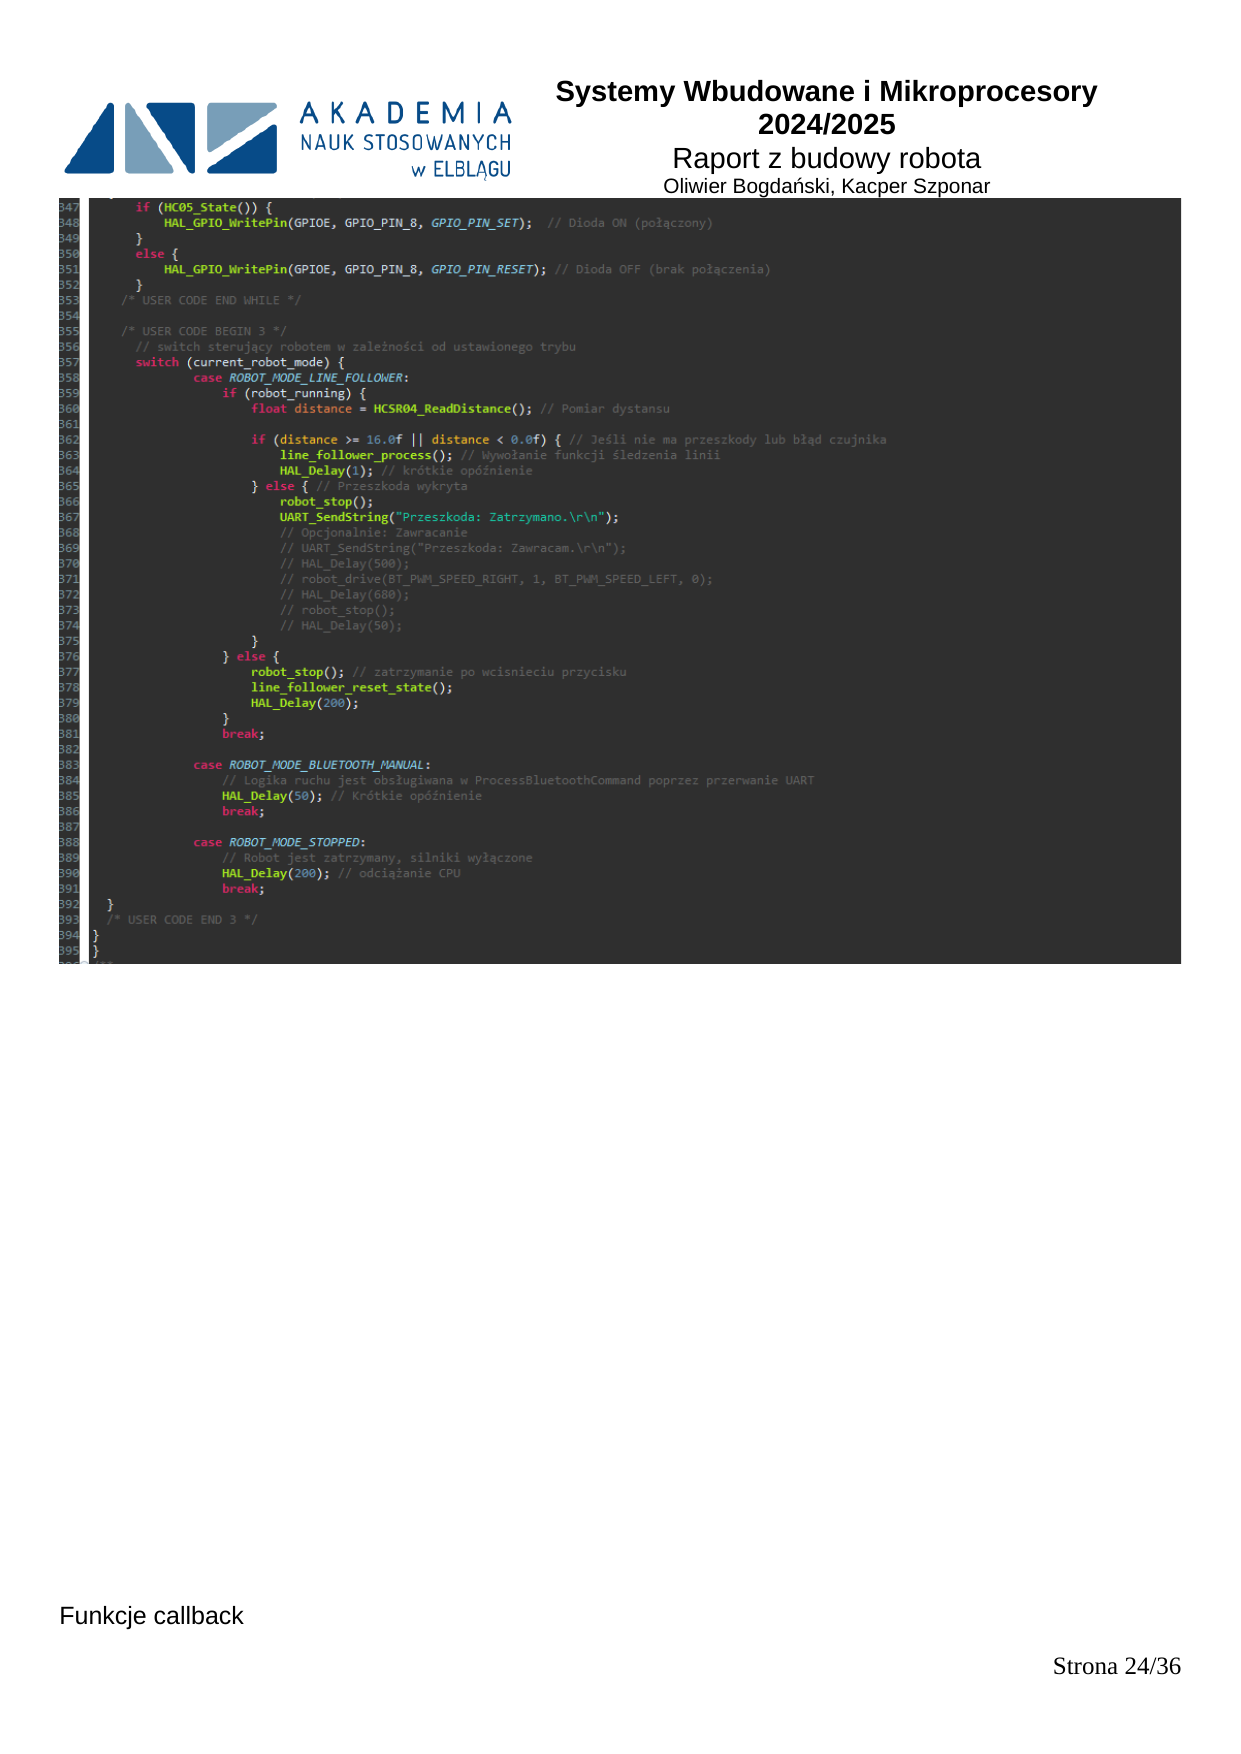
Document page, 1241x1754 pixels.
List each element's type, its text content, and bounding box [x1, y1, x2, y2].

picture [63, 100, 515, 181]
picture [59, 198, 1182, 964]
text Funkcje callback [59, 1601, 1181, 1630]
